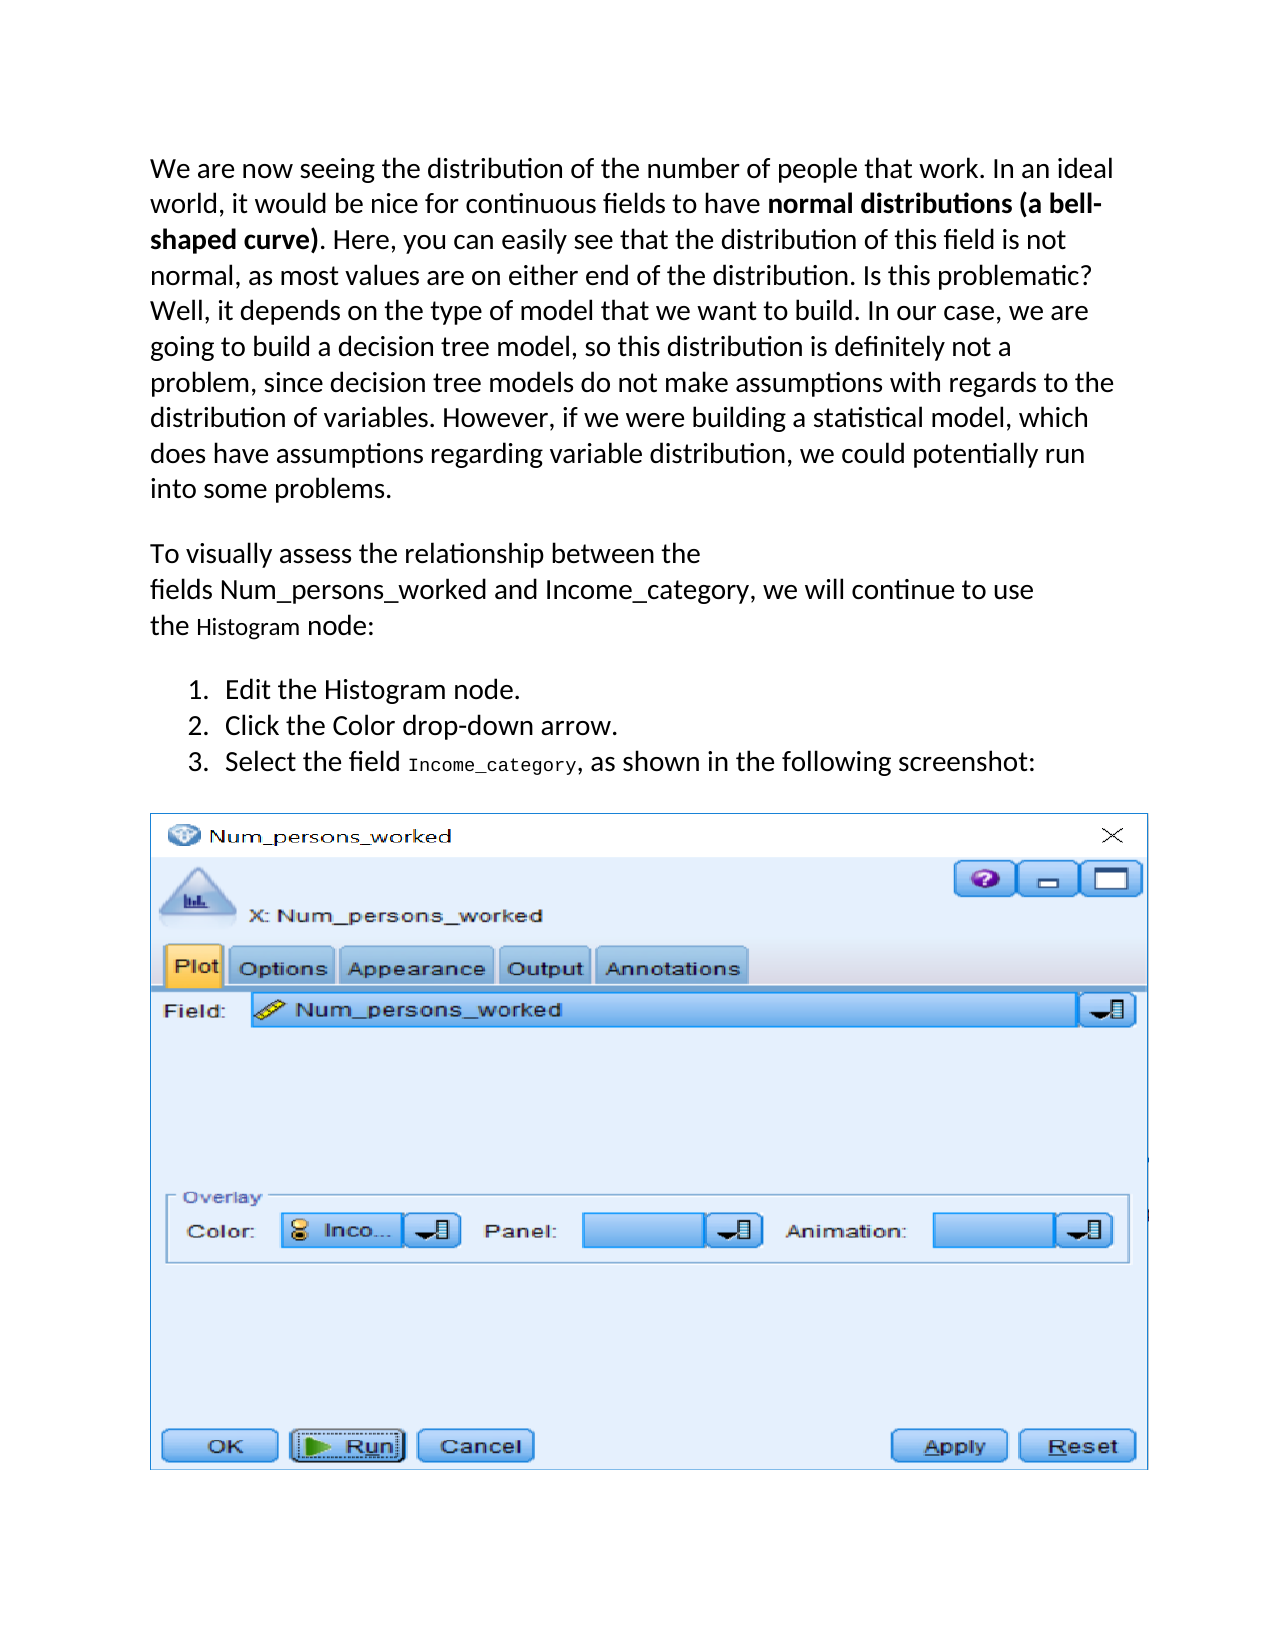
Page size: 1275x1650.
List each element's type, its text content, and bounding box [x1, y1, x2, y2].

text To visually assess the relationship between the fields Num_persons_worked and Income_category, we will continue to use the Histogram node: [150, 535, 1125, 642]
text We are now seeing the distribution of the number of people that work. In an ideal world, it would be nice for continuous fields to have normal distributions (a bell-shaped curve). Here, you can easily see that the distribution of this field is not normal, as most values are on either end of the distribution. Is this problematic? Well, it depends on the type of model that we want to build. In our case, we are going to build a decision tree model, so this distribution is definitely not a problem, since decision tree models do not make assumptions with regards to the distribution of variables. However, if we were building a statistical model, which does have assumptions regarding variable distribution, we could potentially run into some problems. [150, 150, 1125, 506]
list Click the Color drop-down arrow. [187, 707, 1125, 743]
list Select the field Income_category, as shown in the following screenshot: [187, 743, 1125, 778]
picture [150, 813, 1149, 1470]
list Edit the Histogram node. [187, 671, 1125, 707]
